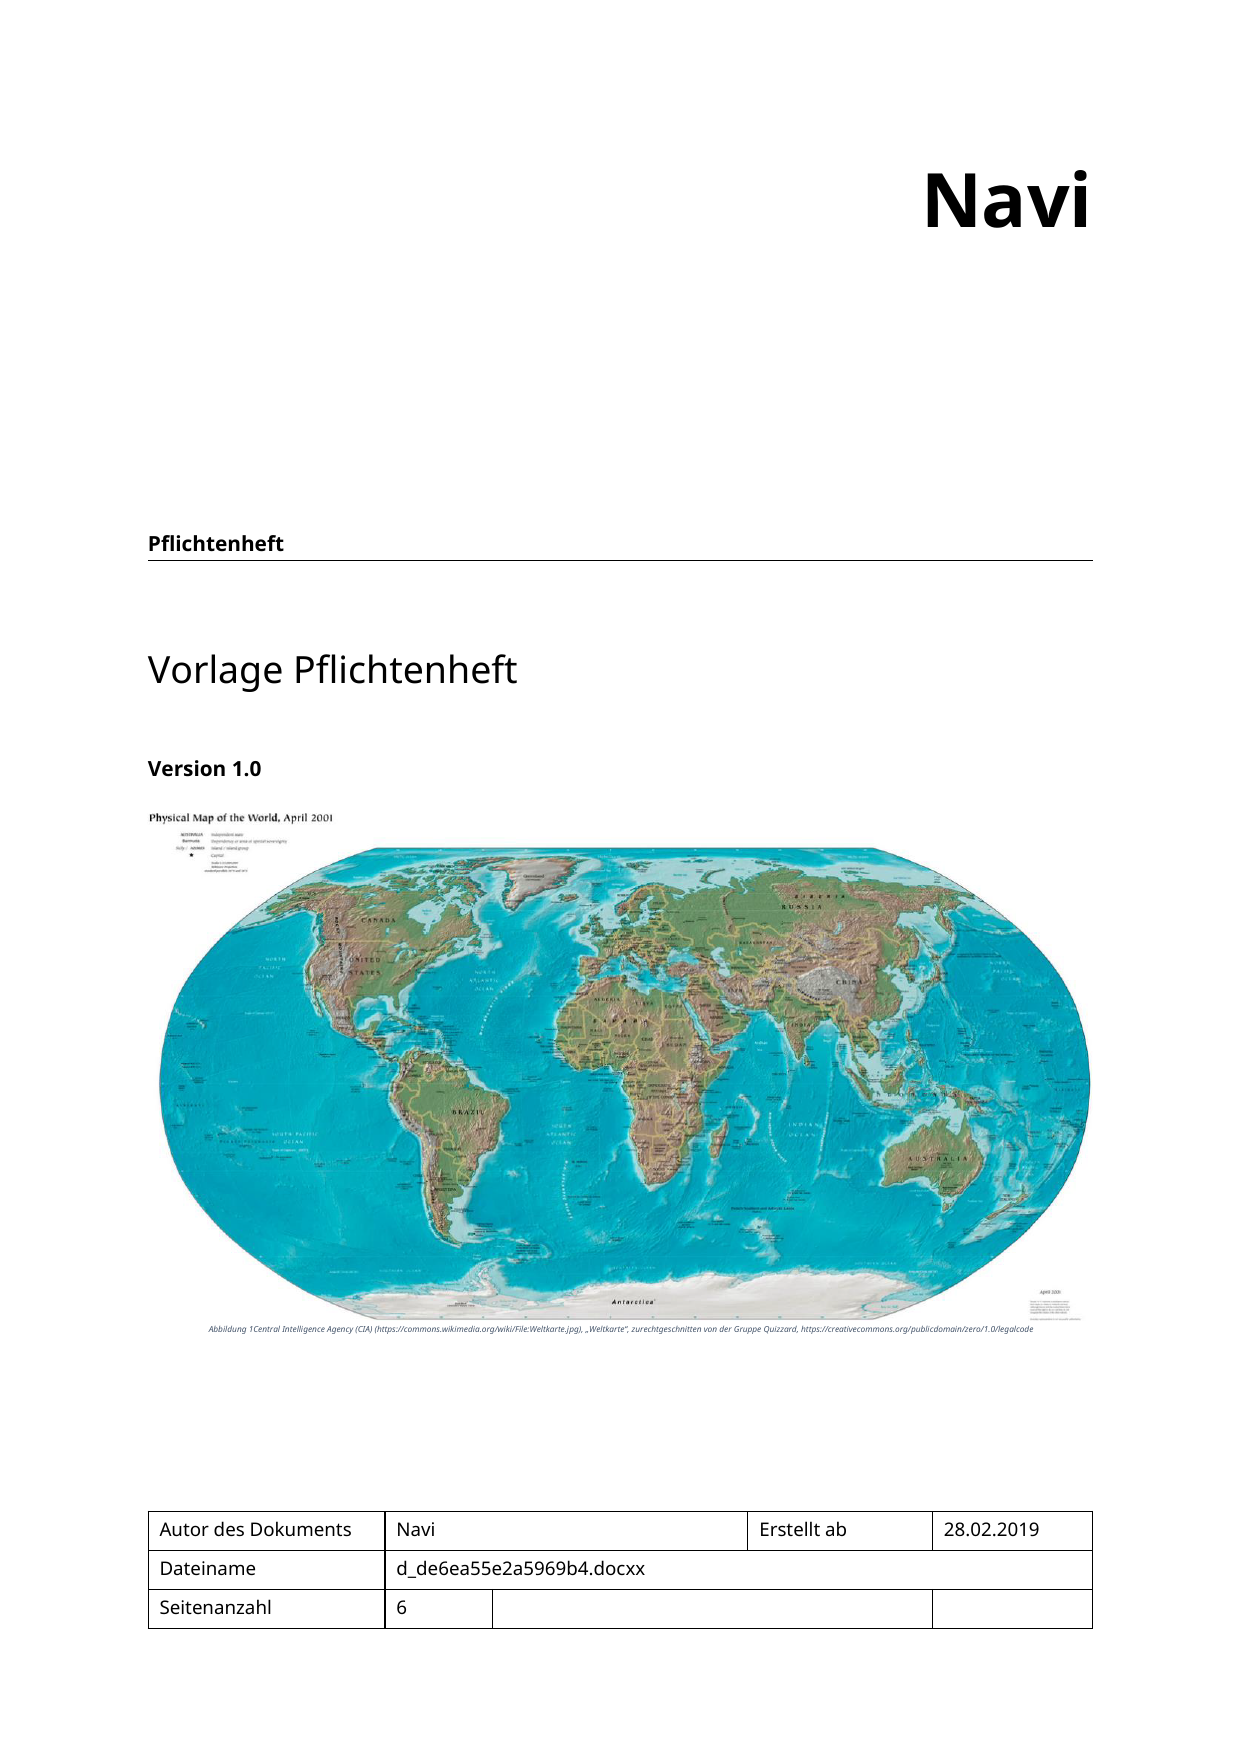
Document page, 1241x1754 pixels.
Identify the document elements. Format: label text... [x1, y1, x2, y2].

text Navi [148, 148, 1093, 250]
text Version 1.0 [148, 754, 1093, 782]
text Pflichtenheft [148, 529, 1093, 560]
